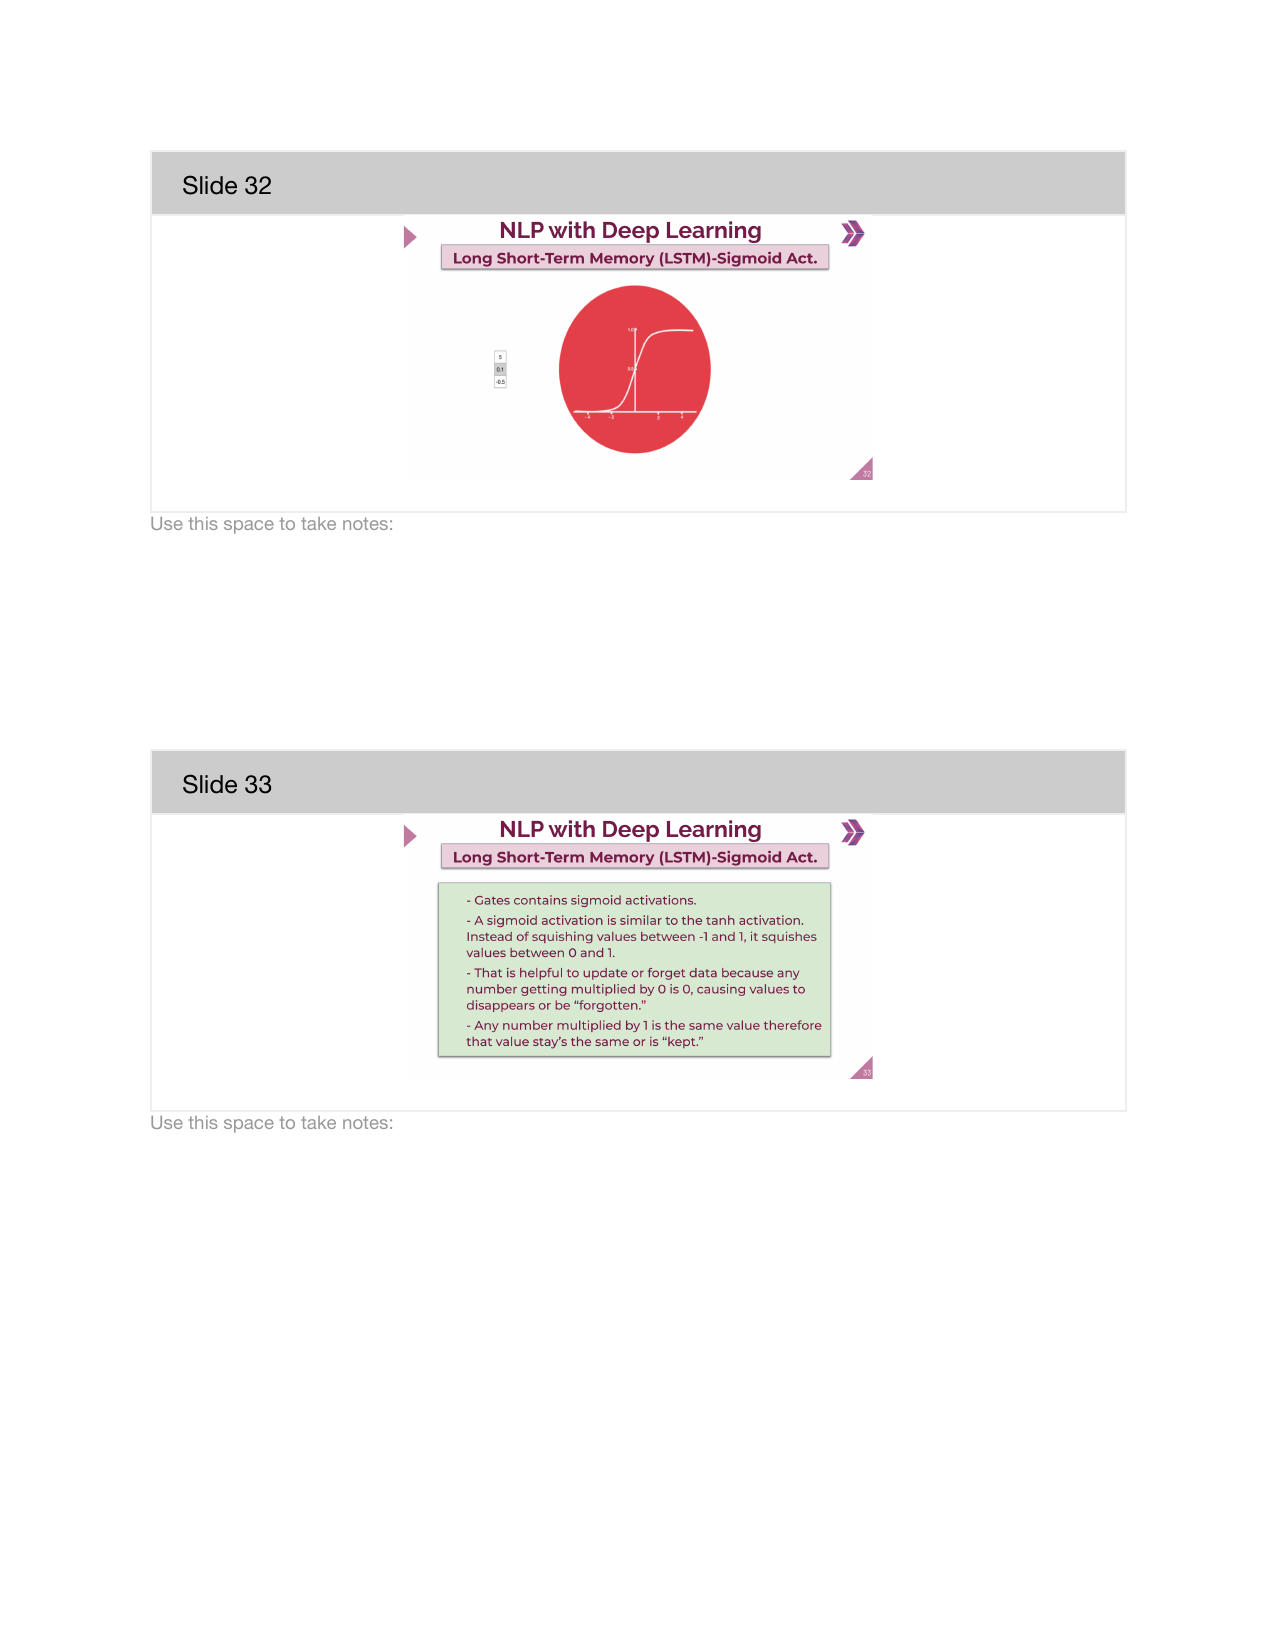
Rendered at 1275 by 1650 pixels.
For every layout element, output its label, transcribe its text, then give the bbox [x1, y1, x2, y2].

table_cell [152, 815, 1125, 1110]
text Use this space to take notes: [150, 513, 1125, 536]
table_cell [152, 216, 1125, 511]
table_header Slide 32 [152, 152, 1125, 214]
picture [403, 814, 873, 1079]
picture [403, 215, 873, 480]
table_header Slide 33 [152, 751, 1125, 813]
text Use this space to take notes: [150, 1112, 1125, 1135]
